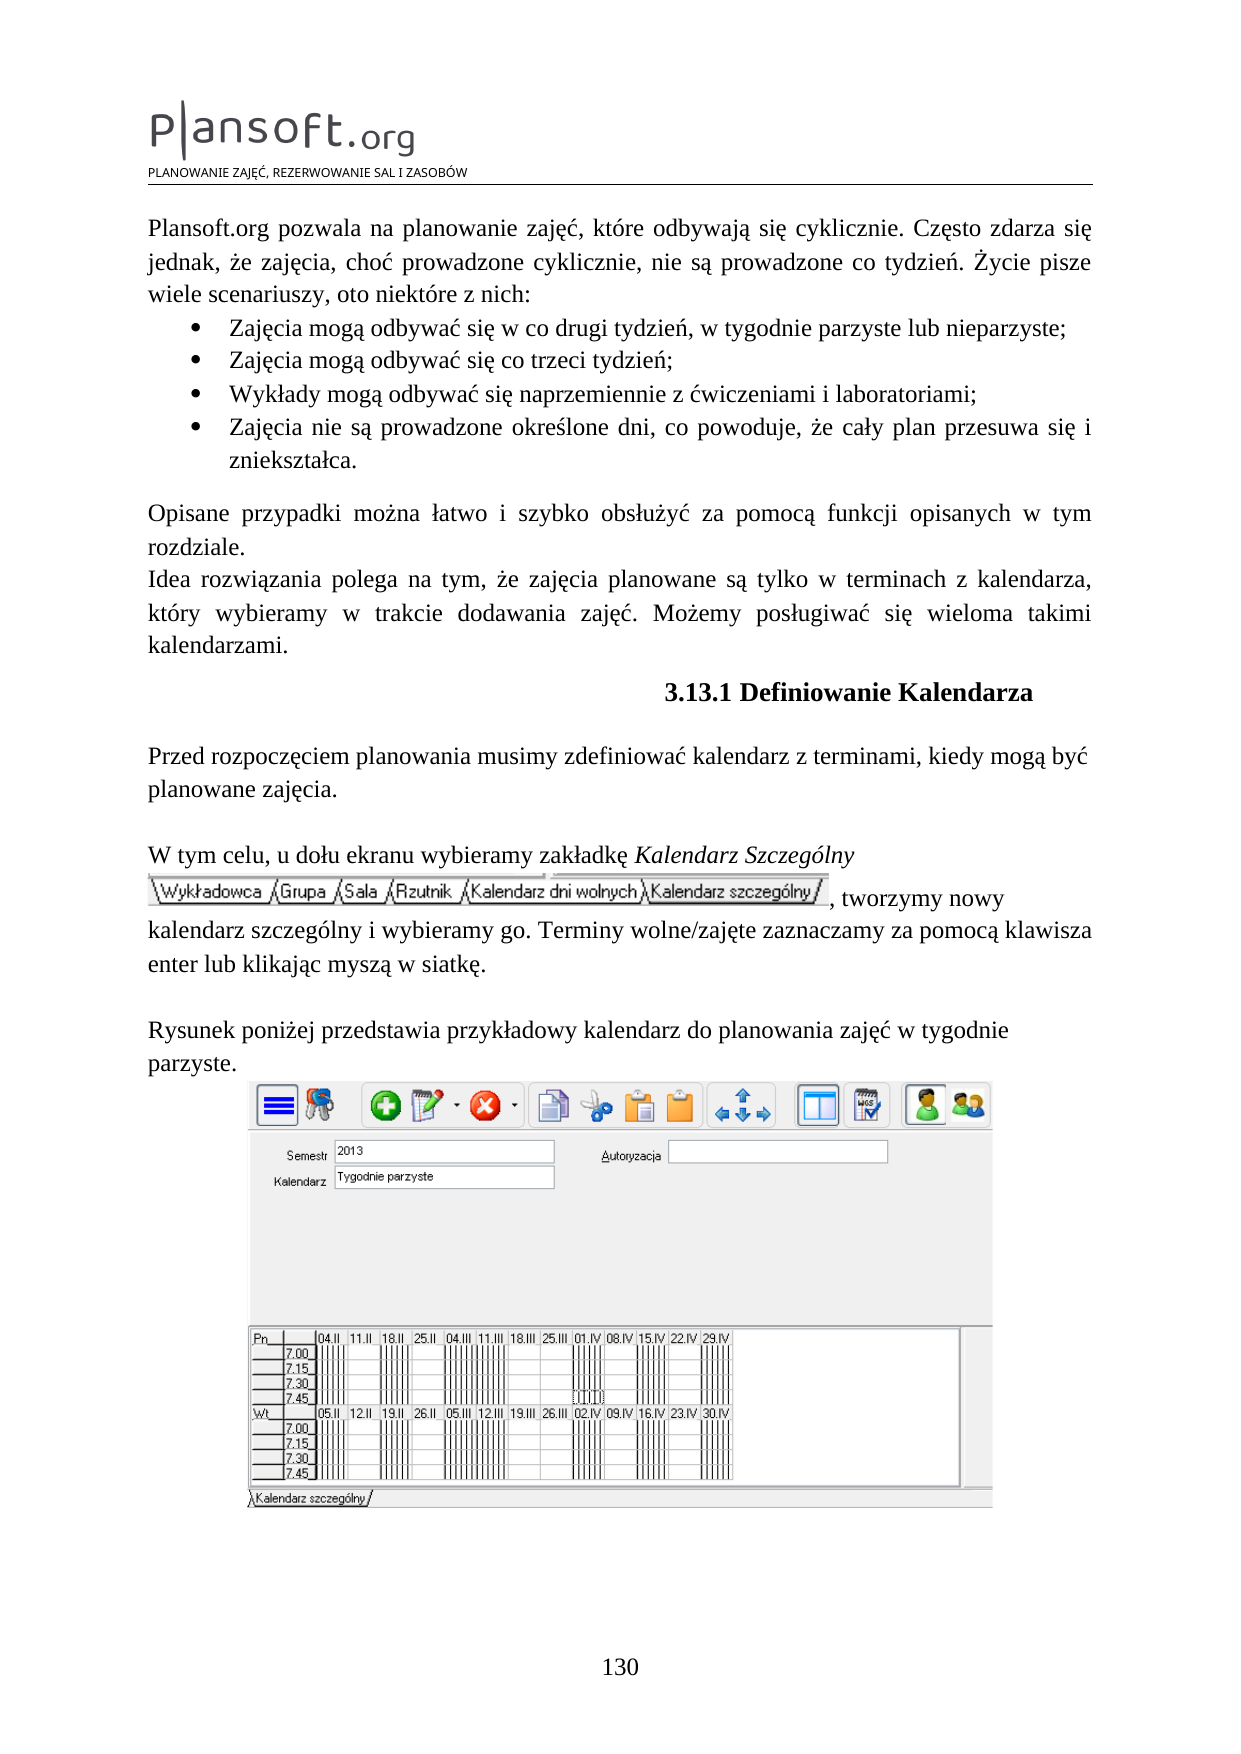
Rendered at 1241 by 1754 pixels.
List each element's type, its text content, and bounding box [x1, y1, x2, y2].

picture [247, 1080, 993, 1508]
list Zajęcia nie są prowadzone określone dni, co powoduje, że cały plan przesuwa się i zniekształca. [191, 412, 1093, 473]
subtitle Definiowanie Kalendarza [664, 676, 1093, 707]
text Plansoft.org pozwala na planowanie zajęć, które odbywają się cyklicznie. Często zdarza się jednak, że zajęcia, choć prowadzone cyklicznie, nie są prowadzone co tydzień. Życie pisze wiele scenariuszy, oto niektóre z nich: [148, 213, 1093, 308]
text W tym celu, u dołu ekranu wybieramy zakładkę Kalendarz Szczególny , tworzymy nowy kalendarz szczególny i wybieramy go. Terminy wolne/zajęte zaznaczamy za pomocą klawisza enter lub klikając myszą w siatkę. [148, 840, 1093, 977]
list Wykłady mogą odbywać się naprzemiennie z ćwiczeniami i laboratoriami; [191, 379, 1093, 407]
text Rysunek poniżej przedstawia przykładowy kalendarz do planowania zajęć w tygodnie parzyste. [148, 1015, 1093, 1076]
picture [147, 873, 829, 906]
list Zajęcia mogą odbywać się w co drugi tydzień, w tygodnie parzyste lub nieparzyste; [191, 313, 1093, 341]
picture [147, 73, 418, 165]
text Idea rozwiązania polega na tym, że zajęcia planowane są tylko w terminach z kalendarza, który wybieramy w trakcie dodawania zajęć. Możemy posługiwać się wieloma takimi kalendarzami. [148, 564, 1093, 659]
text Opisane przypadki można łatwo i szybko obsłużyć za pomocą funkcji opisanych w tym rozdziale. [148, 498, 1093, 560]
list Zajęcia mogą odbywać się co trzeci tydzień; [191, 346, 1093, 374]
text Przed rozpoczęciem planowania musimy zdefiniować kalendarz z terminami, kiedy mogą być planowane zajęcia. [148, 741, 1093, 803]
